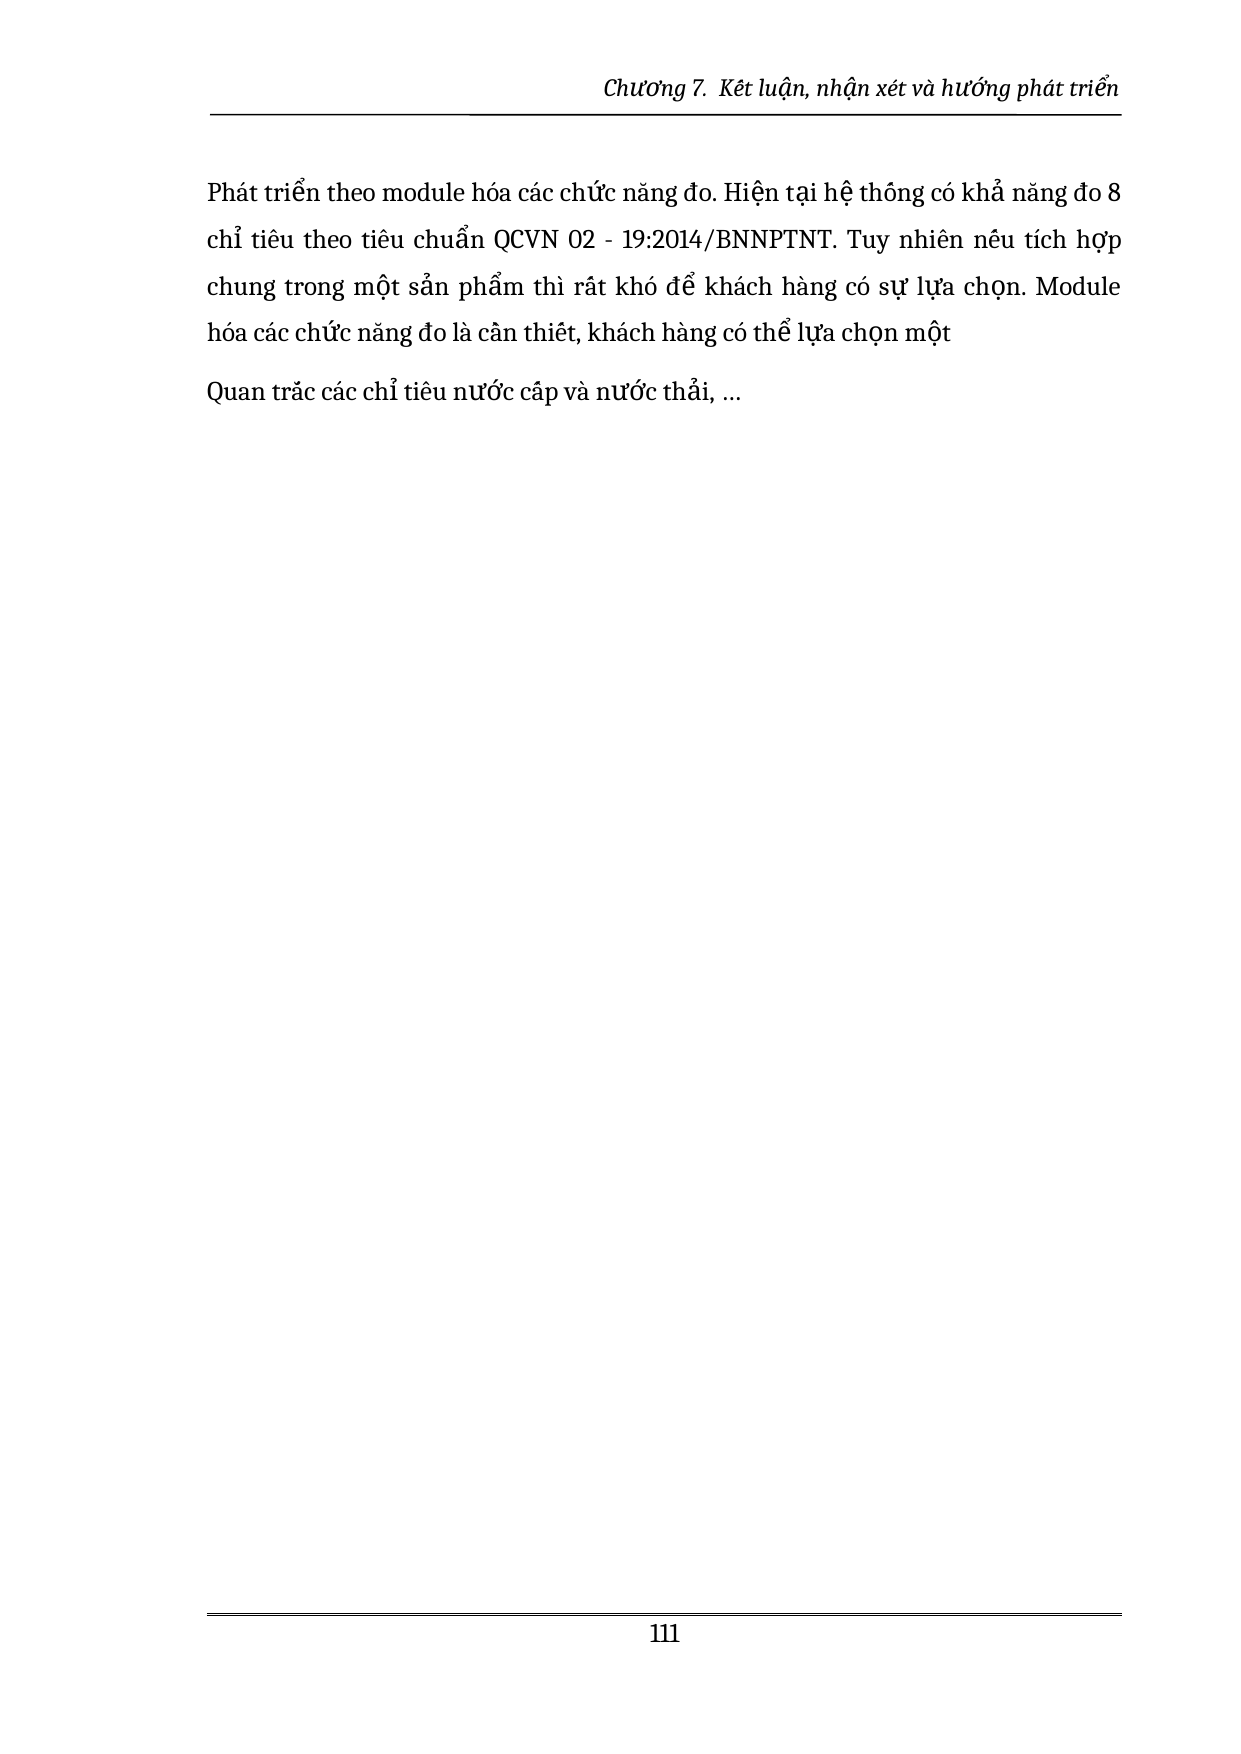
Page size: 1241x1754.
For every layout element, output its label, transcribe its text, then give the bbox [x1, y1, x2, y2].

text Quan trắc các chỉ tiêu nước cấp và nước thải, … [207, 376, 1122, 407]
text Phát triển theo module hóa các chức năng đo. Hiện tại hệ thống có khả năng đo 8 chỉ tiêu theo tiêu chuẩn QCVN 02 - 19:2014/BNNPTNT. Tuy nhiên nếu tích hợp chung trong một sản phẩm thì rất khó để khách hàng có sự lựa chọn. Module hóa các chức năng đo là cần thiết, khách hàng có thể lựa chọn một [207, 177, 1122, 348]
